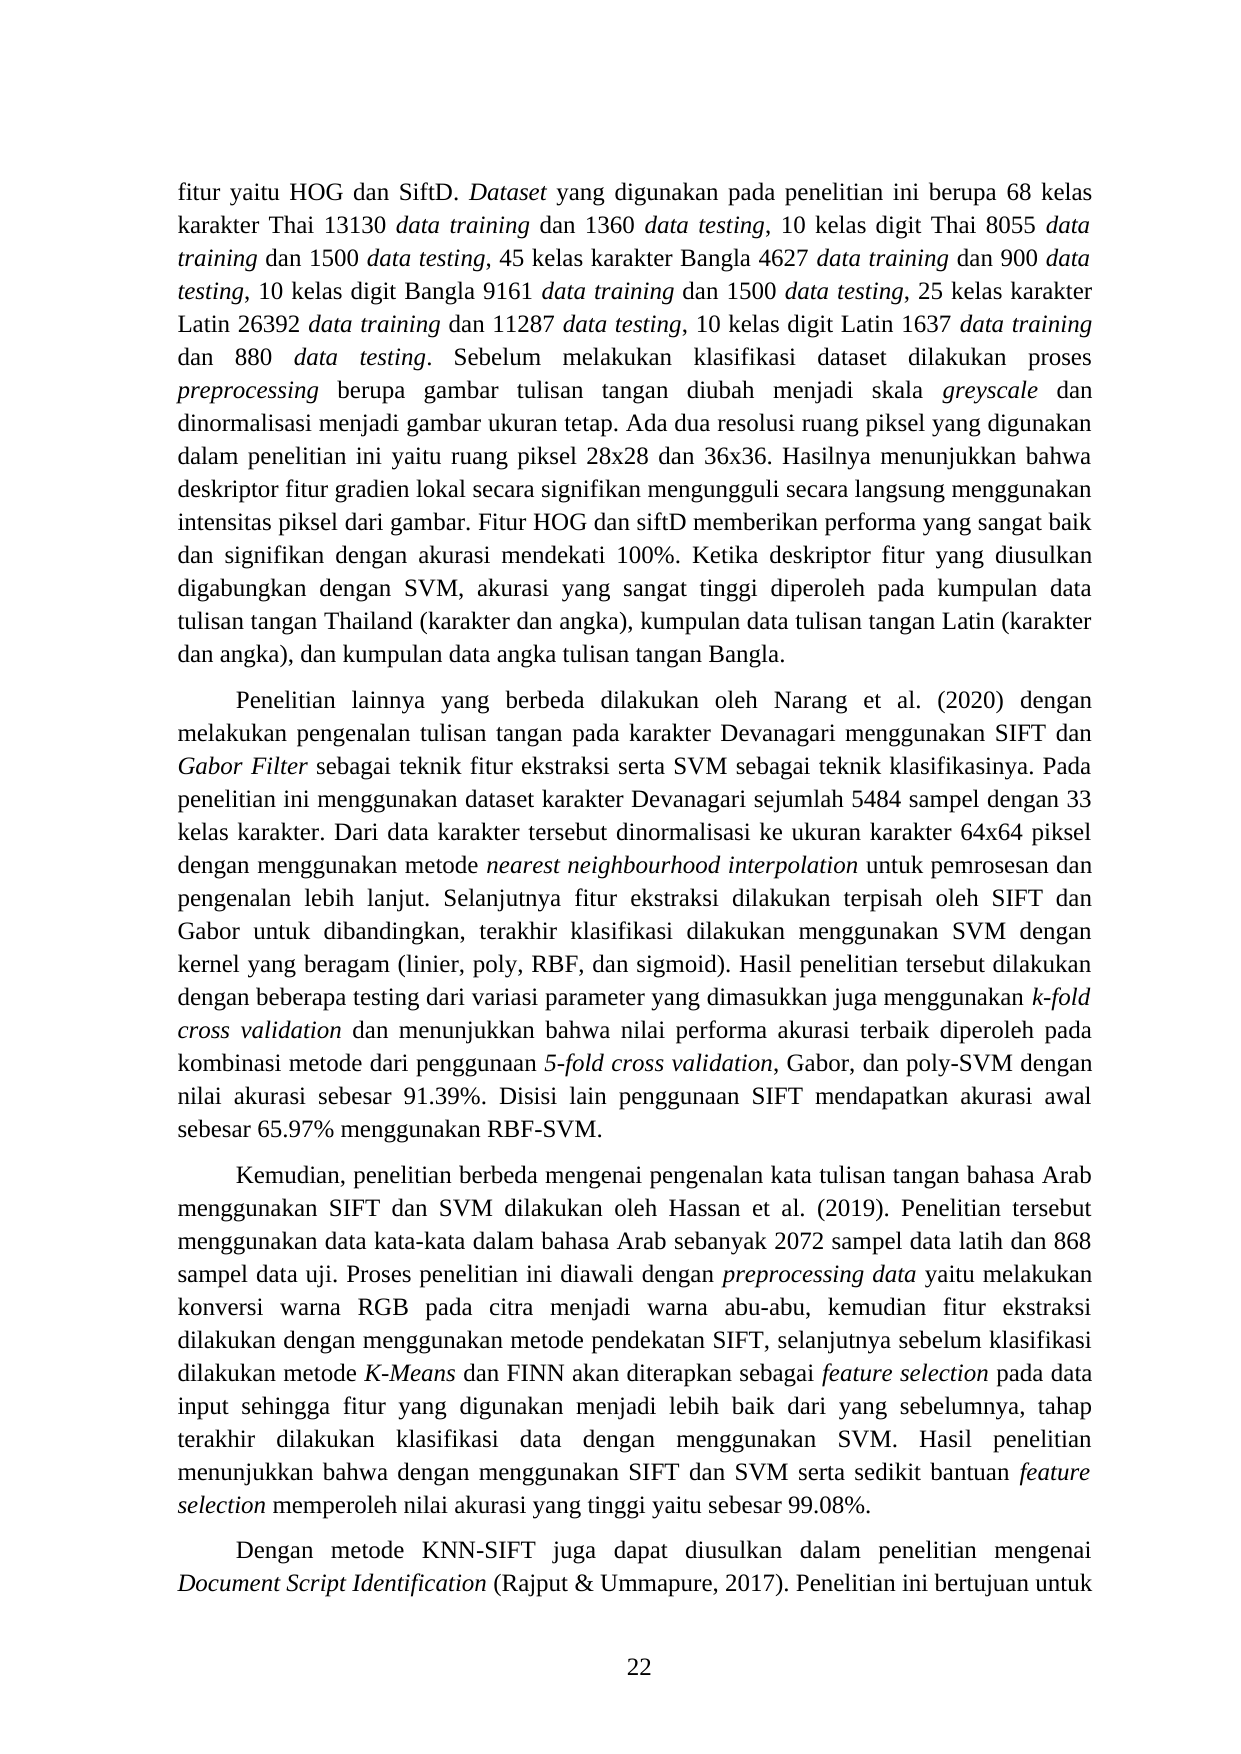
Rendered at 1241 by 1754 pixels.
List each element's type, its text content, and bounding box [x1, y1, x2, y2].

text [177, 1536, 1092, 1597]
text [177, 177, 1092, 668]
text Penelitian lainnya yang berbeda dilakukan oleh Narang et al. (2020) dengan melakukan pengenalan tulisan tangan pada karakter Devanagari menggunakan SIFT dan Gabor Filter sebagai teknik fitur ekstraksi serta SVM sebagai teknik klasifikasinya. Pada penelitian ini menggunakan dataset karakter Devanagari sejumlah 5484 sampel dengan 33 kelas karakter. Dari data karakter tersebut dinormalisasi ke ukuran karakter 64x64 piksel dengan menggunakan metode nearest neighbourhood interpolation untuk pemrosesan dan pengenalan lebih lanjut. Selanjutnya fitur ekstraksi dilakukan terpisah oleh SIFT dan Gabor untuk dibandingkan, terakhir klasifikasi dilakukan menggunakan SVM dengan kernel yang beragam (linier, poly, RBF, dan sigmoid). Hasil penelitian tersebut dilakukan dengan beberapa testing dari variasi parameter yang dimasukkan juga menggunakan k-fold cross validation dan menunjukkan bahwa nilai performa akurasi terbaik diperoleh pada kombinasi metode dari penggunaan 5-fold cross validation, Gabor, dan poly-SVM dengan nilai akurasi sebesar 91.39%. Disisi lain penggunaan SIFT mendapatkan akurasi awal sebesar 65.97% menggunakan RBF-SVM. [177, 685, 1092, 1143]
text Kemudian, penelitian berbeda mengenai pengenalan kata tulisan tangan bahasa Arab menggunakan SIFT dan SVM dilakukan oleh Hassan et al. (2019). Penelitian tersebut menggunakan data kata-kata dalam bahasa Arab sebanyak 2072 sampel data latih dan 868 sampel data uji. Proses penelitian ini diawali dengan preprocessing data yaitu melakukan konversi warna RGB pada citra menjadi warna abu-abu, kemudian fitur ekstraksi dilakukan dengan menggunakan metode pendekatan SIFT, selanjutnya sebelum klasifikasi dilakukan metode K-Means dan FINN akan diterapkan sebagai feature selection pada data input sehingga fitur yang digunakan menjadi lebih baik dari yang sebelumnya, tahap terakhir dilakukan klasifikasi data dengan menggunakan SVM. Hasil penelitian menunjukkan bahwa dengan menggunakan SIFT dan SVM serta sedikit bantuan feature selection memperoleh nilai akurasi yang tinggi yaitu sebesar 99.08%. [177, 1160, 1092, 1519]
